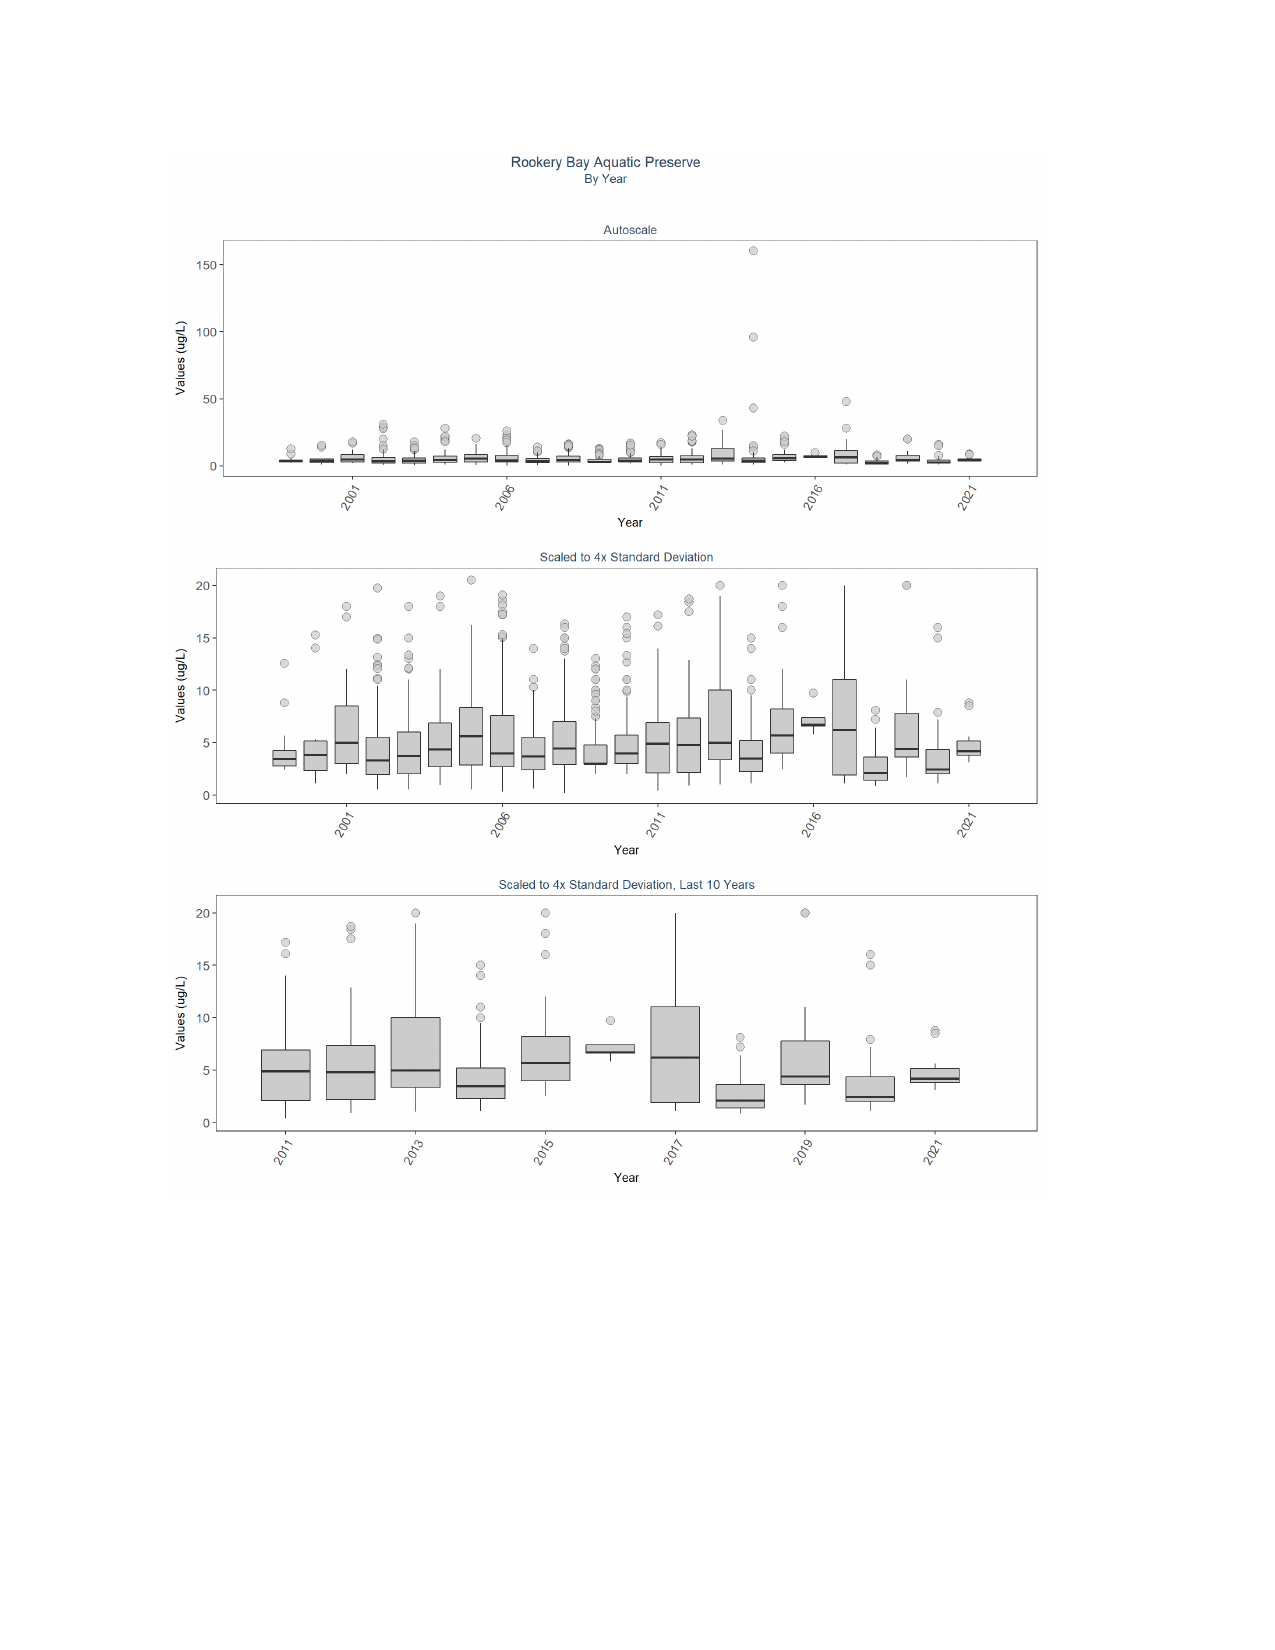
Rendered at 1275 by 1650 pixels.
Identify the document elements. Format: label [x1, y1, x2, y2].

picture [168, 150, 1044, 1200]
